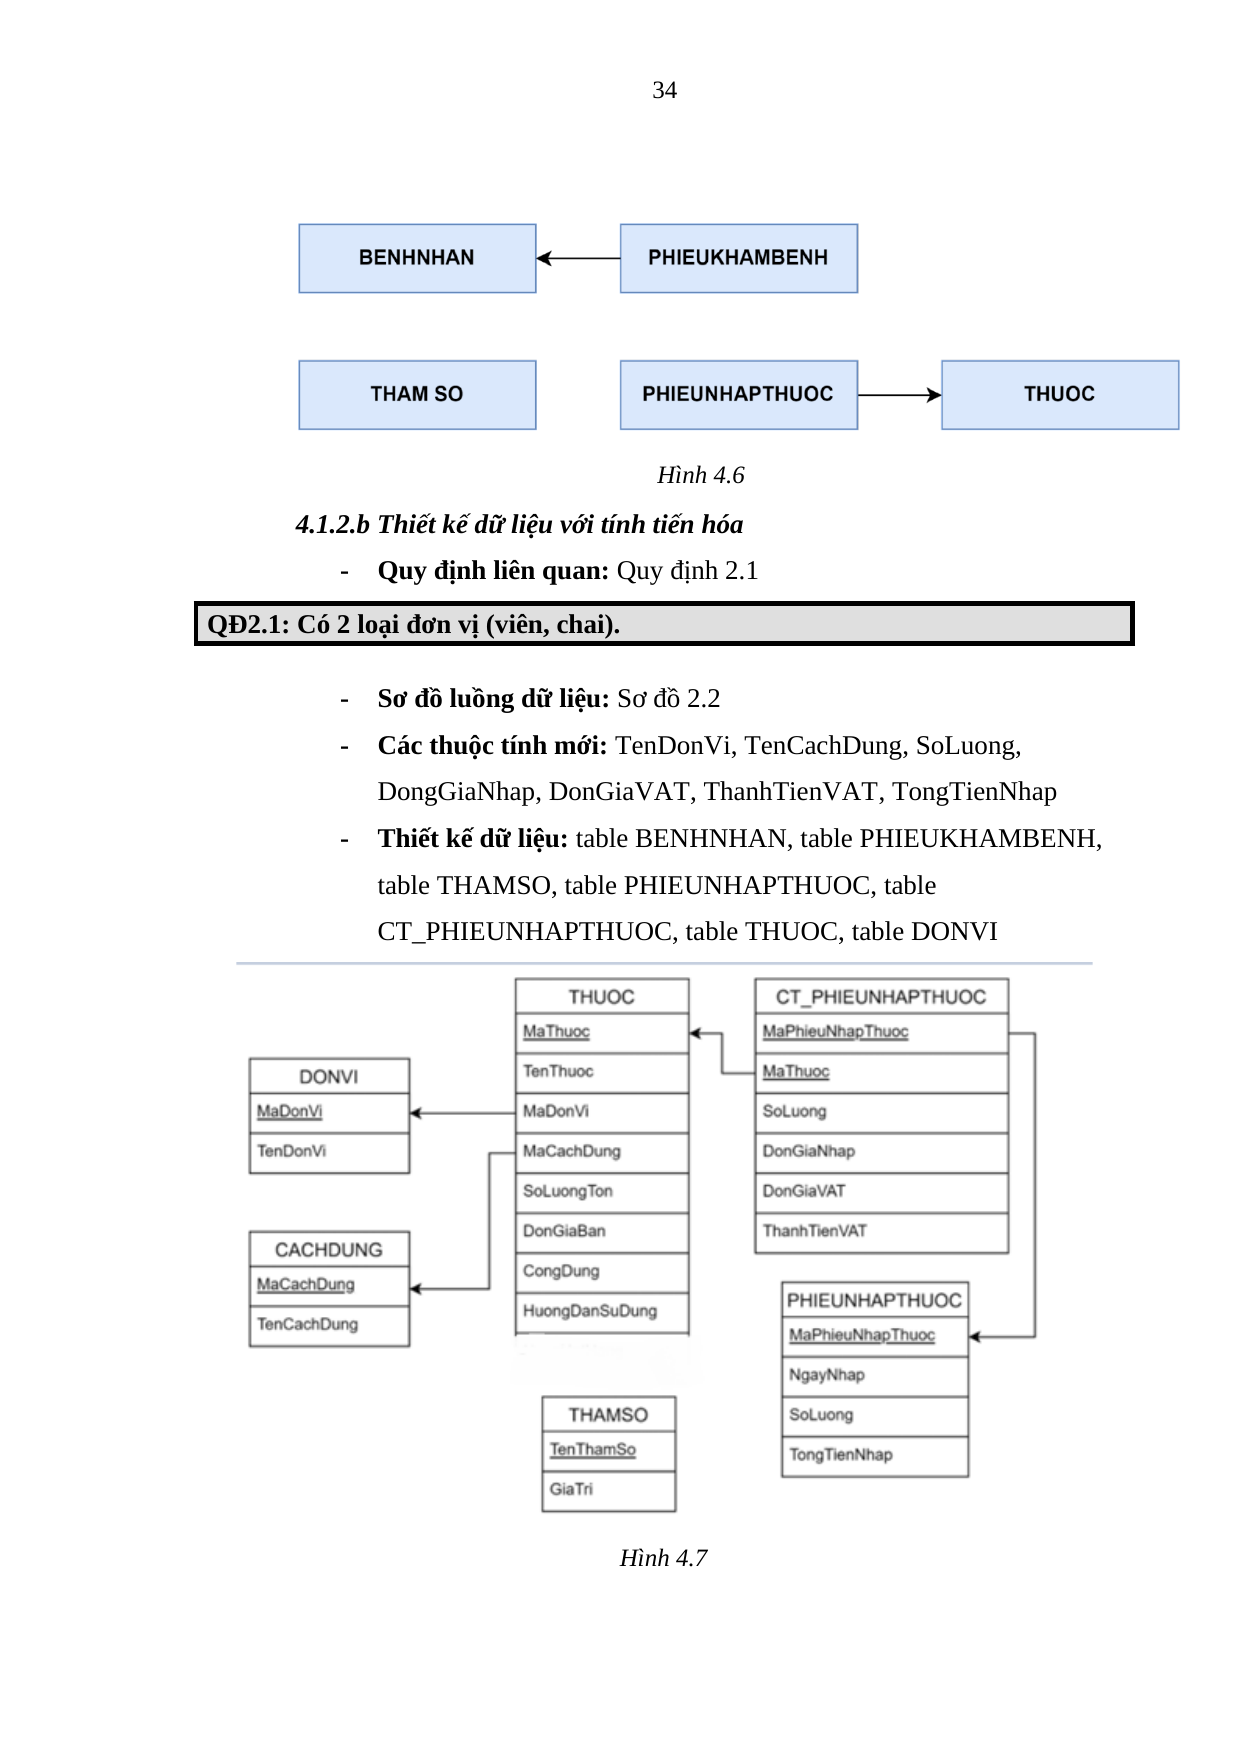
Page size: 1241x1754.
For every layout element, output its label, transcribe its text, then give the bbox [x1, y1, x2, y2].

subtitle Thiết kế dữ liệu với tính tiến hóa [296, 508, 1122, 539]
list Sơ đồ luồng dữ liệu: Sơ đồ 2.2 [340, 682, 1122, 713]
text Hình 4.6 [282, 461, 1122, 489]
picture [281, 206, 1198, 447]
picture [236, 962, 1093, 1530]
text Hình 4.7 [207, 1543, 1122, 1572]
list Quy định liên quan: Quy định 2.1 [340, 554, 1122, 586]
text QĐ2.1: Có 2 loại đơn vị (viên, chai). [198, 606, 1130, 641]
list Các thuộc tính mới: TenDonVi, TenCachDung, SoLuong, DongGiaNhap, DonGiaVAT, ThanhTienVAT, TongTienNhap [340, 729, 1122, 807]
list Thiết kế dữ liệu: table BENHNHAN, table PHIEUKHAMBENH, table THAMSO, table PHIEUNHAPTHUOC, table CT_PHIEUNHAPTHUOC, table THUOC, table DONVI [340, 822, 1122, 947]
